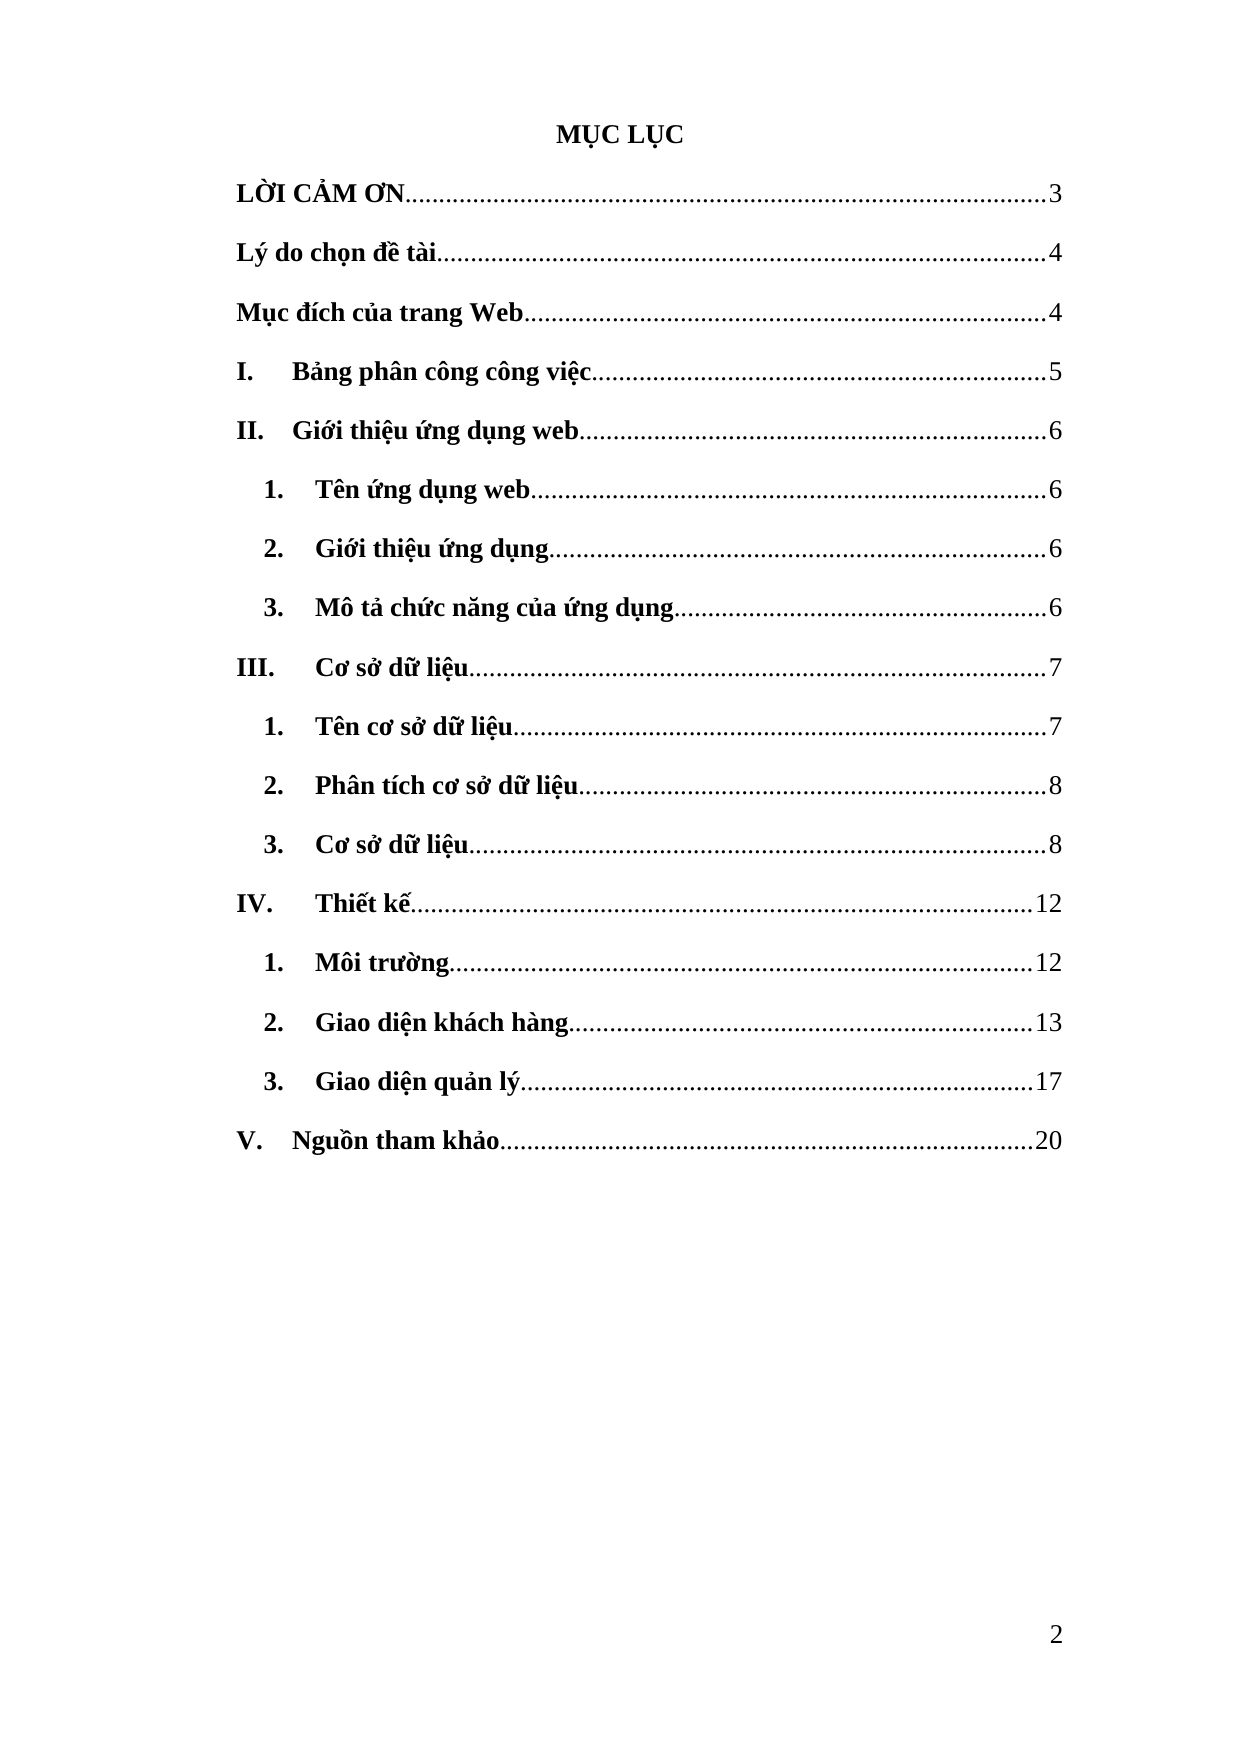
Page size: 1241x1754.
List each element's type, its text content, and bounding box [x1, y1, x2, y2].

text 3. Mô tả chức năng của ứng dụng 6 [204, 591, 1063, 623]
text III. Cơ sở dữ liệu 7 [177, 651, 1063, 682]
text II. Giới thiệu ứng dụng web 6 [177, 414, 1063, 445]
text 2. Giao diện khách hàng 13 [204, 1006, 1063, 1037]
text 1. Môi trường 12 [204, 946, 1063, 978]
text 3. Cơ sở dữ liệu 8 [204, 828, 1063, 859]
text 1. Tên ứng dụng web 6 [204, 473, 1063, 504]
text MỤC LỤC [177, 118, 1063, 149]
text 3. Giao diện quản lý 17 [204, 1065, 1063, 1096]
text 2. Phân tích cơ sở dữ liệu 8 [204, 769, 1063, 800]
text I. Bảng phân công công việc 5 [177, 355, 1063, 386]
text 1. Tên cơ sở dữ liệu 7 [204, 710, 1063, 741]
text V. Nguồn tham khảo 20 [177, 1124, 1063, 1155]
text 2. Giới thiệu ứng dụng 6 [204, 532, 1063, 563]
text IV. Thiết kế 12 [177, 887, 1063, 918]
text Mục đích của trang Web 4 [177, 296, 1063, 327]
text LỜI CẢM ƠN 3 [177, 177, 1063, 208]
text Lý do chọn đề tài 4 [177, 236, 1063, 268]
